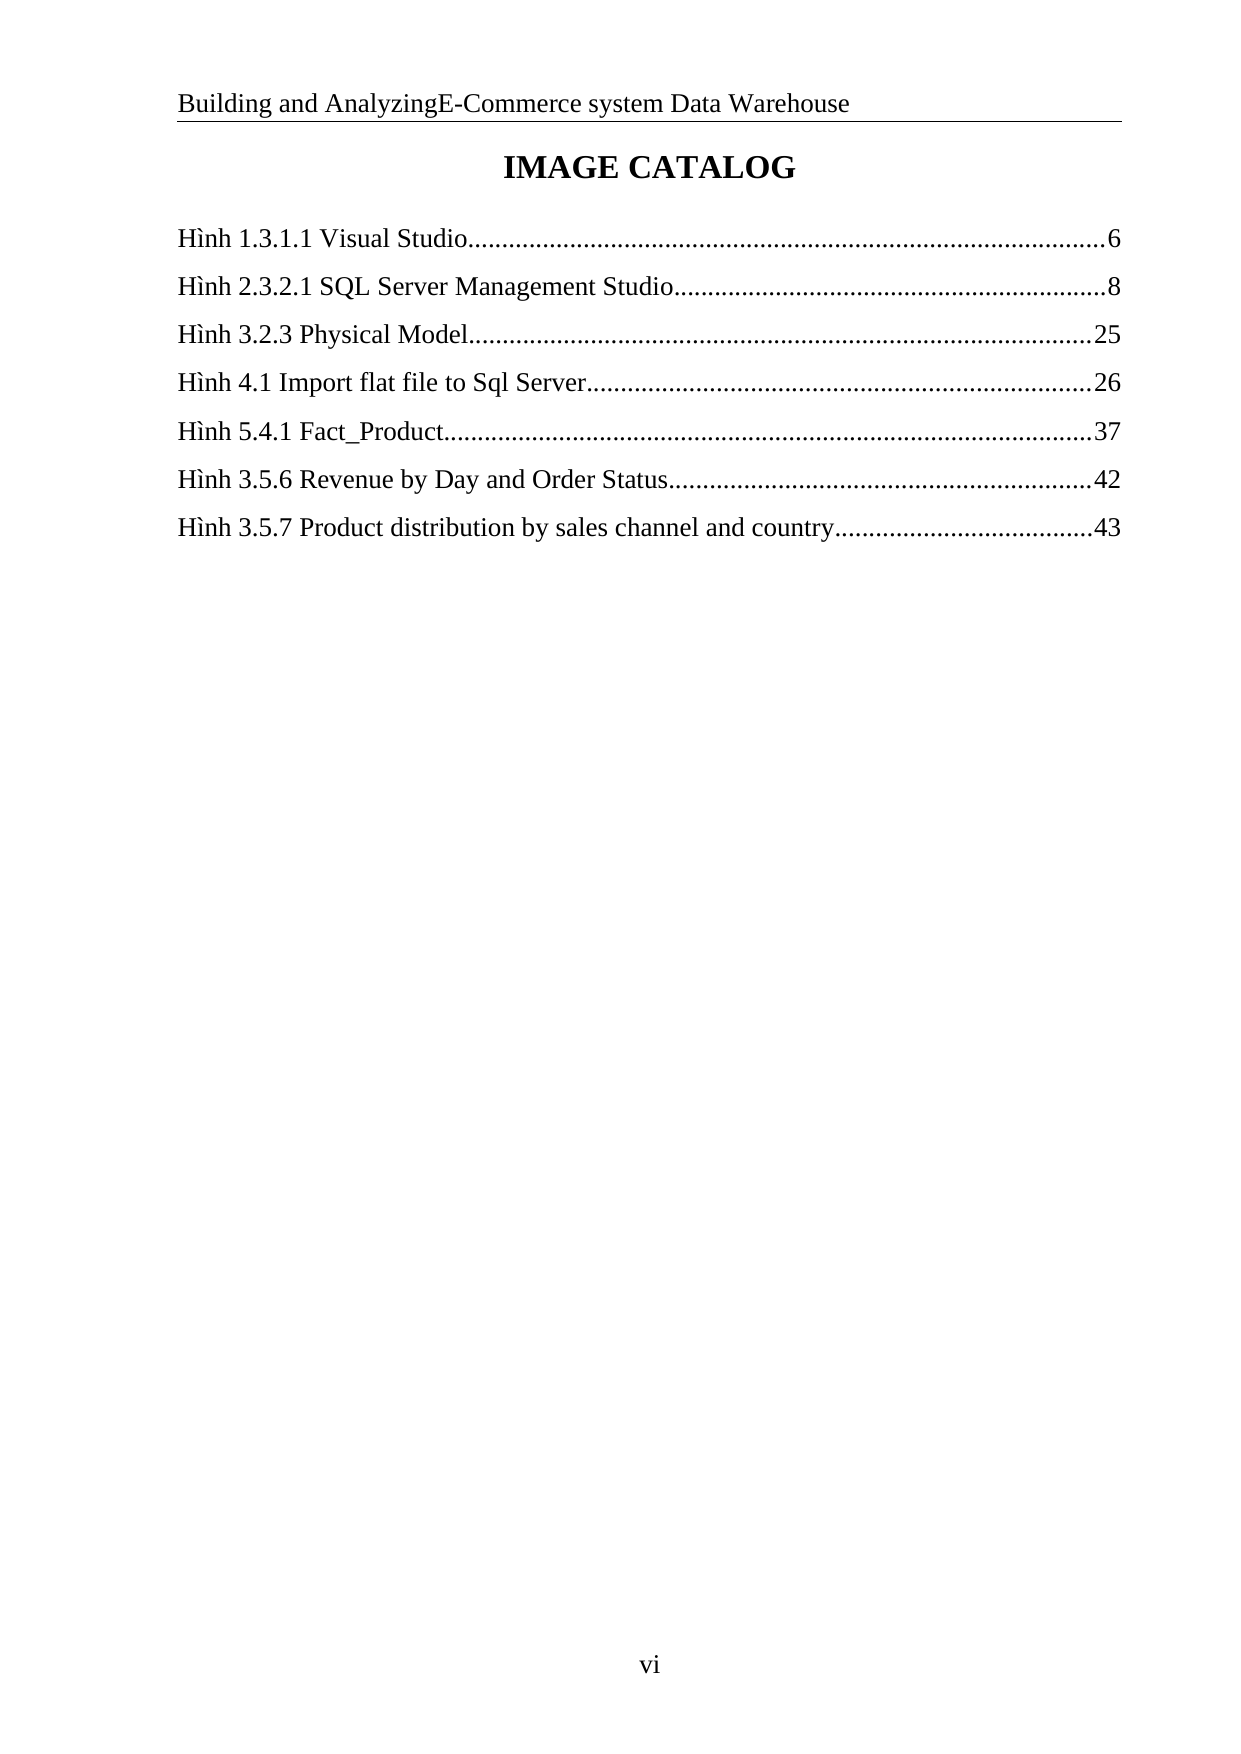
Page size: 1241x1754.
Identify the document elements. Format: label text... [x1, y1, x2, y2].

text Hình 4.1 Import flat file to Sql Server 26 [177, 367, 1122, 398]
text Hình 5.4.1 Fact_Product 37 [177, 415, 1122, 446]
text Hình 3.2.3 Physical Model 25 [177, 318, 1122, 349]
text Hình 3.5.7 Product distribution by sales channel and country 43 [177, 511, 1122, 542]
text Hình 1.3.1.1 Visual Studio 6 [177, 222, 1122, 253]
text IMAGE CATALOG [177, 148, 1122, 186]
text Hình 3.5.6 Revenue by Day and Order Status 42 [177, 463, 1122, 494]
text Hình 2.3.2.1 SQL Server Management Studio 8 [177, 270, 1122, 301]
